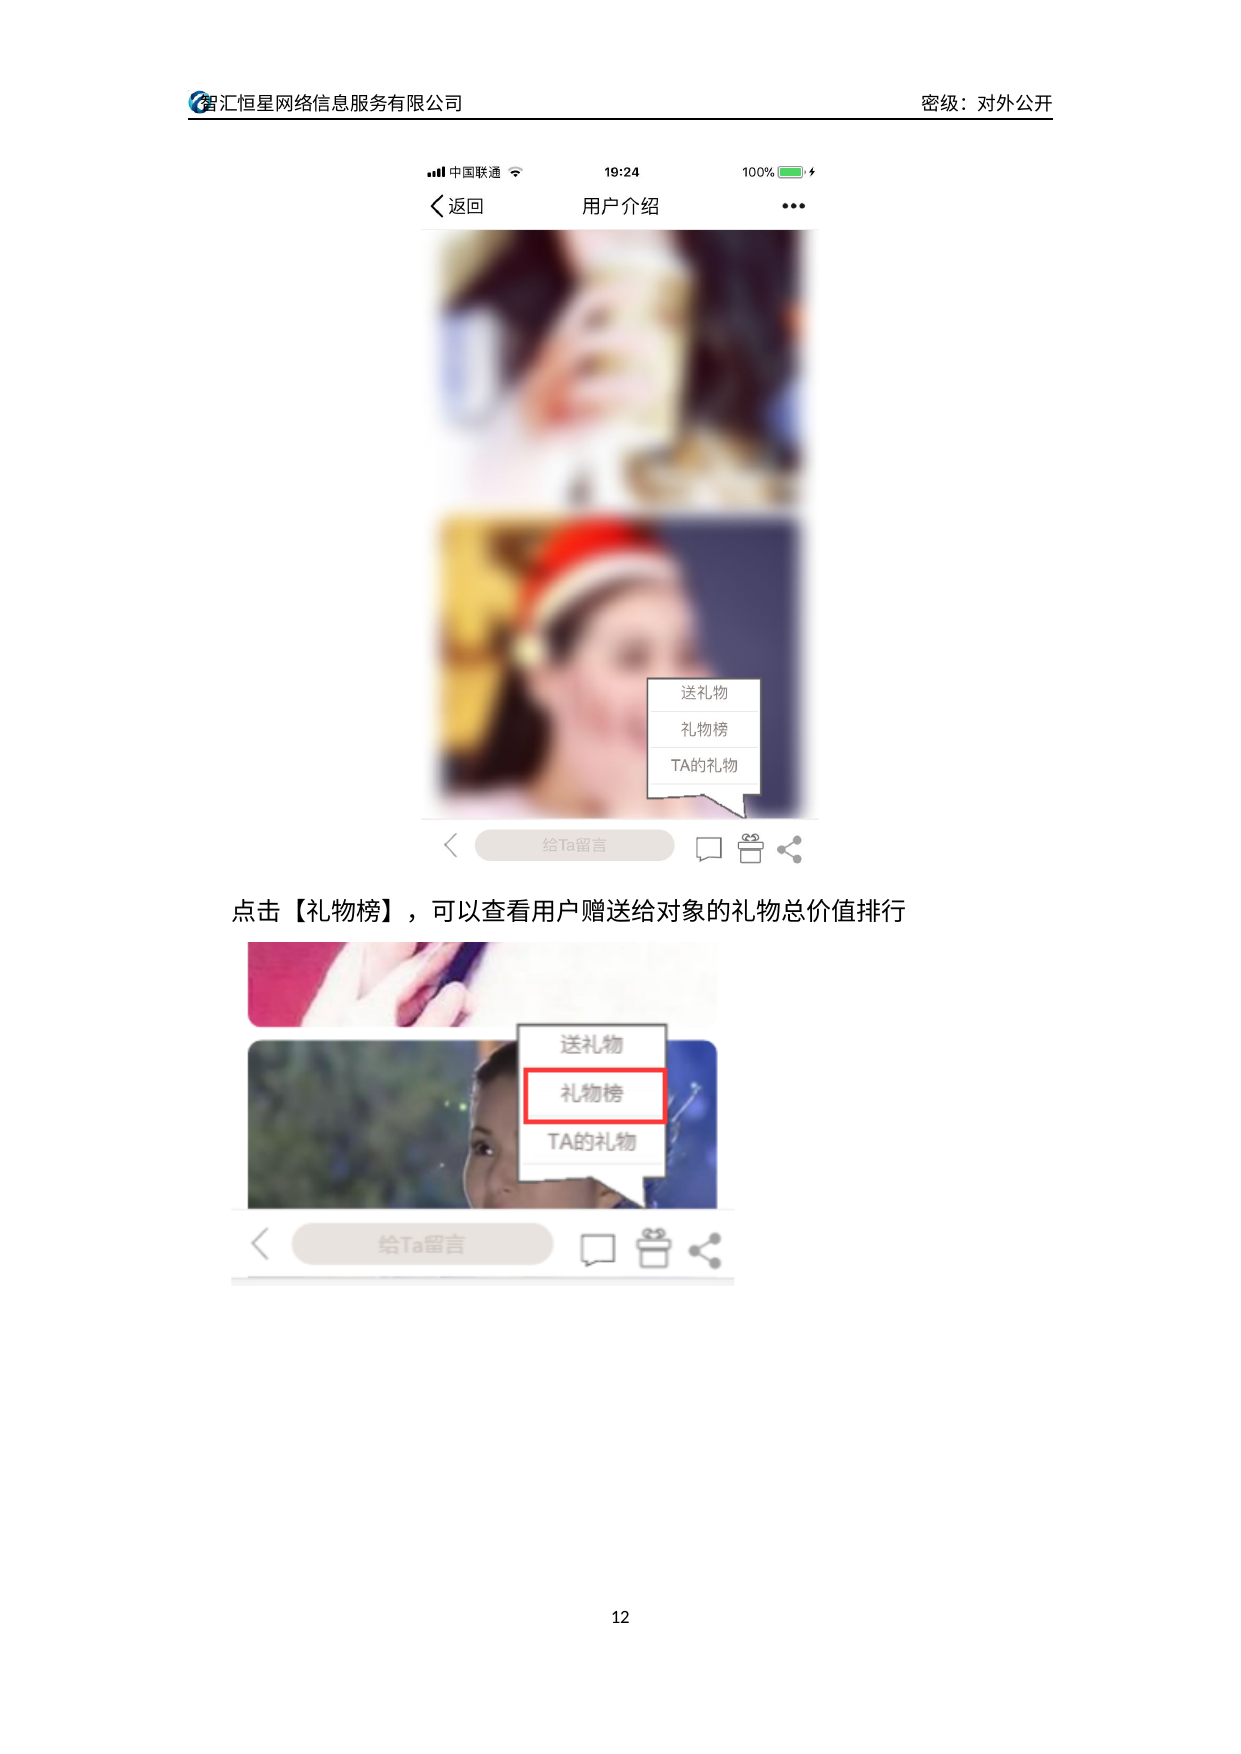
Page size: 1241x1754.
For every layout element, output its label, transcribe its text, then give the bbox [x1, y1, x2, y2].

picture [421, 162, 819, 870]
text 点击【礼物榜】，可以查看用户赠送给对象的礼物总价值排行 [187, 877, 1053, 942]
picture [187, 90, 212, 114]
picture [231, 942, 735, 1286]
